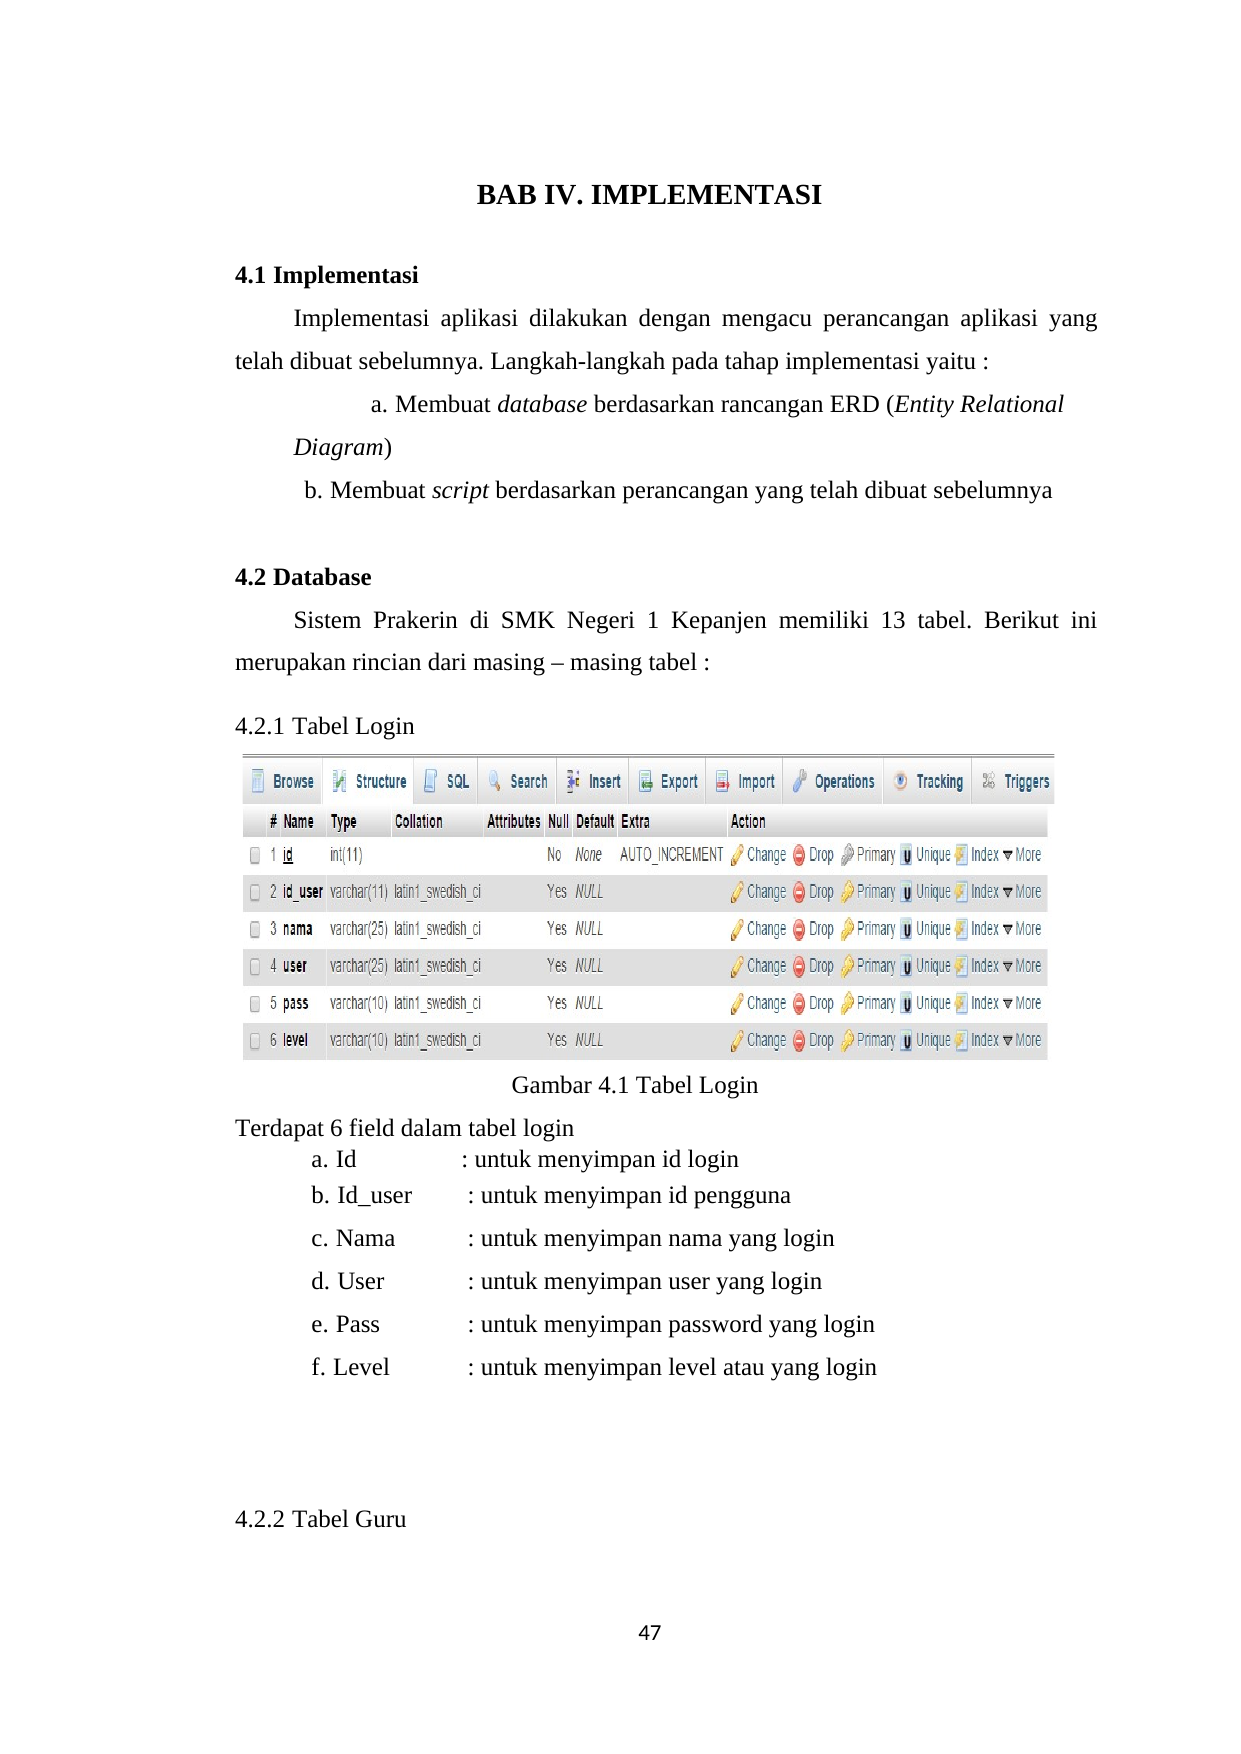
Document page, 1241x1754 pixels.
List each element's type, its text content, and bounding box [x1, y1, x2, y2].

table_cell b. Id_user [311, 1180, 461, 1223]
subtitle BAB IV. IMPLEMENTASI [236, 177, 1063, 211]
table_header a. Id [311, 1144, 461, 1179]
text 4.2.2 Tabel Guru [235, 1504, 1098, 1533]
table_cell : untuk menyimpan nama yang login [461, 1223, 884, 1266]
text b. Membuat script berdasarkan perancangan yang telah dibuat sebelumnya [236, 475, 1052, 504]
subtitle Diagram) [293, 432, 1098, 461]
picture [242, 754, 1055, 1062]
table_header : untuk menyimpan id login [461, 1144, 884, 1179]
text Gambar 4.1 Tabel Login [304, 1070, 966, 1099]
subtitle 4.1 Implementasi [235, 261, 1098, 289]
table_cell c. Nama [311, 1223, 461, 1266]
table_cell d. User [311, 1266, 461, 1309]
table_cell : untuk menyimpan level atau yang login [461, 1352, 884, 1388]
text Implementasi aplikasi dilakukan dengan mengacu perancangan aplikasi yang telah dibuat sebelumnya. Langkah-langkah pada tahap implementasi yaitu : [235, 303, 1098, 375]
subtitle 4.2 Database [235, 562, 1098, 591]
text 4.2.1 Tabel Login [235, 711, 1098, 740]
table_cell f. Level [311, 1352, 461, 1388]
text Terdapat 6 field dalam tabel login [235, 1113, 1098, 1142]
table_cell e. Pass [311, 1309, 461, 1352]
table_cell : untuk menyimpan password yang login [461, 1309, 884, 1352]
table_cell : untuk menyimpan id pengguna [461, 1180, 884, 1223]
table_cell : untuk menyimpan user yang login [461, 1266, 884, 1309]
text a. Membuat database berdasarkan rancangan ERD (Entity Relational [236, 389, 1064, 418]
text Sistem Prakerin di SMK Negeri 1 Kepanjen memiliki 13 tabel. Berikut ini merupakan rincian dari masing – masing tabel : [235, 605, 1098, 676]
